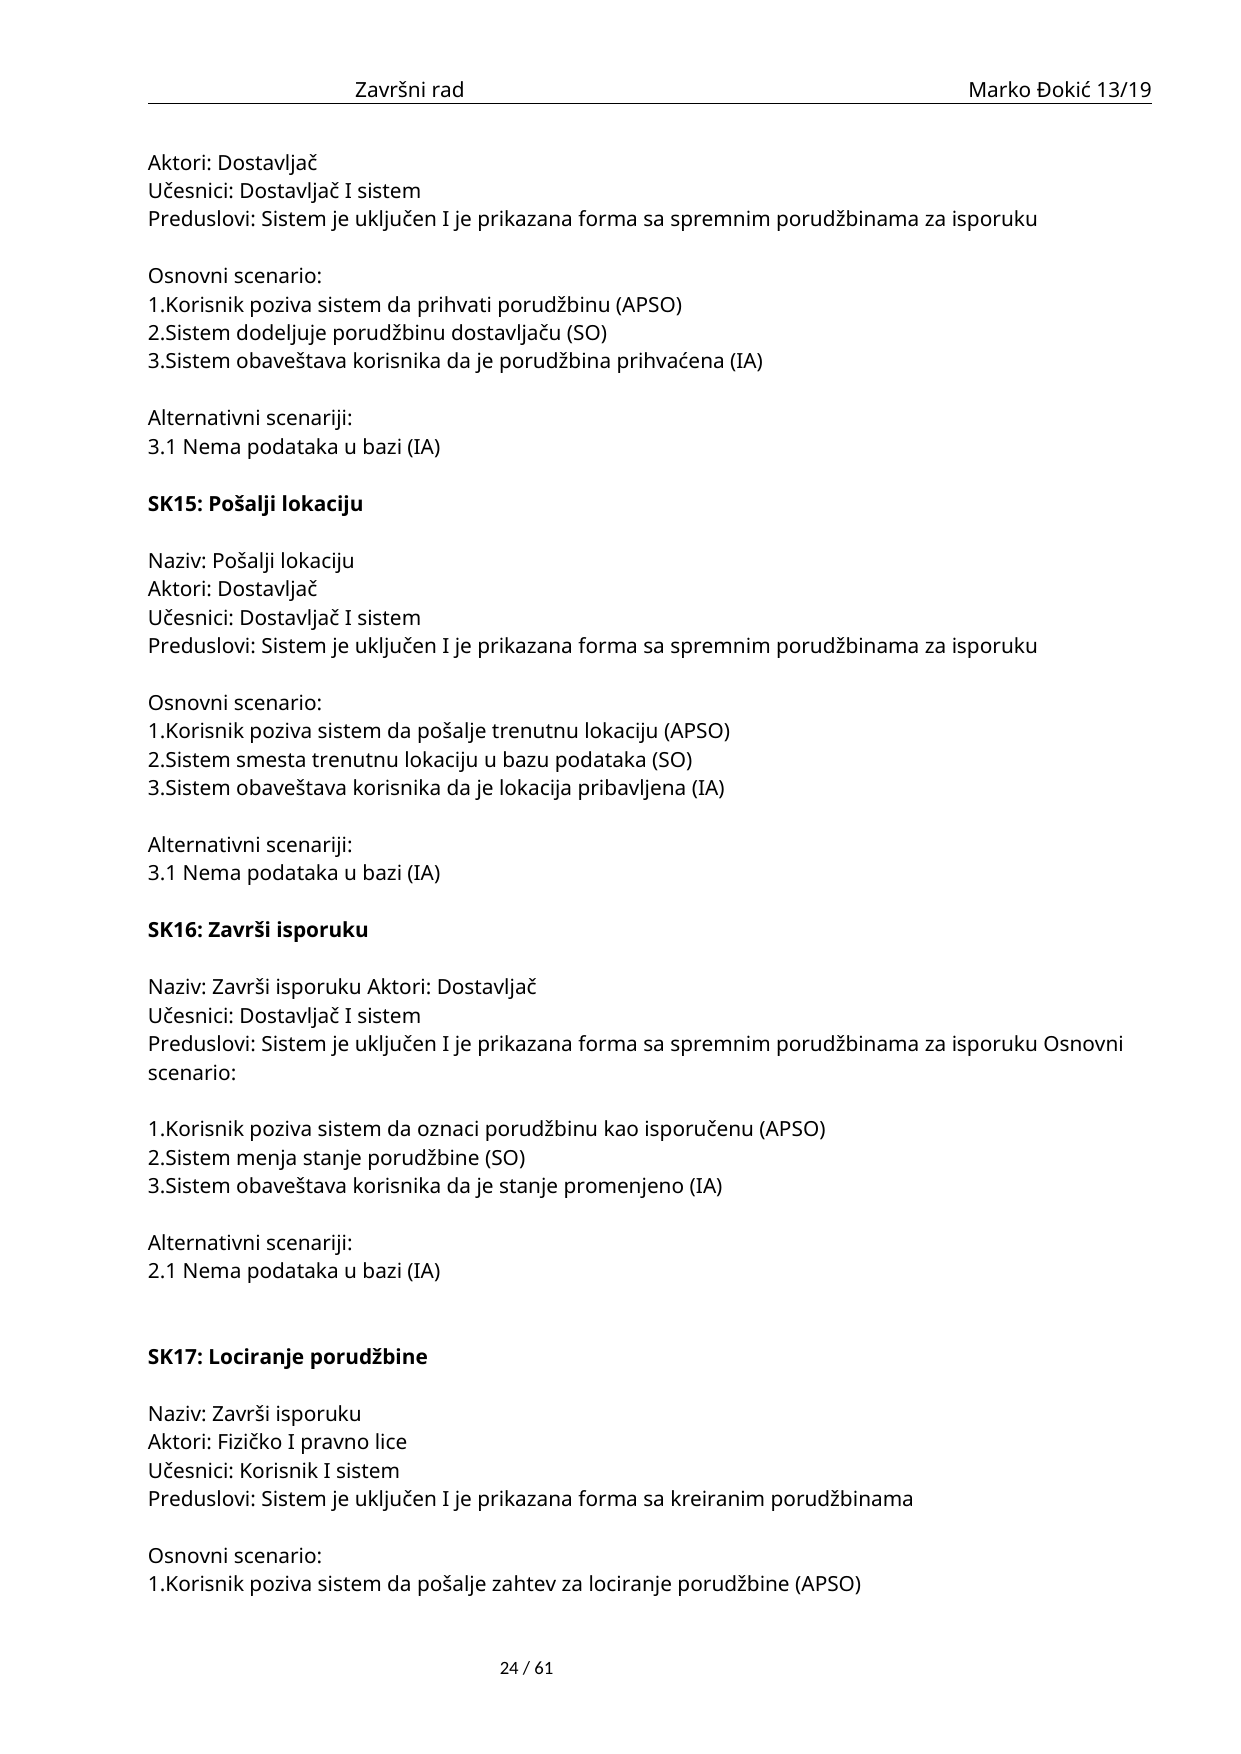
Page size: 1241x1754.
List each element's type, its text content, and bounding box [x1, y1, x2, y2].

text Osnovni scenario: [148, 688, 1152, 716]
text 3.Sistem obaveštava korisnika da je porudžbina prihvaćena (IA) [148, 347, 1152, 375]
text Naziv: Pošalji lokaciju [148, 546, 1152, 574]
text Preduslovi: Sistem je uključen I je prikazana forma sa spremnim porudžbinama za isporuku [148, 204, 1152, 233]
text Učesnici: Dostavljač I sistem [148, 176, 1152, 204]
text 1.Korisnik poziva sistem da oznaci porudžbinu kao isporučenu (APSO) [148, 1114, 1152, 1143]
text 2.Sistem dodeljuje porudžbinu dostavljaču (SO) [148, 318, 1152, 347]
text Alternativni scenariji: [148, 830, 1152, 858]
text 2.1 Nema podataka u bazi (IA) [148, 1257, 1152, 1285]
text Aktori: Dostavljač [148, 148, 1152, 176]
text Preduslovi: Sistem je uključen I je prikazana forma sa spremnim porudžbinama za isporuku [148, 631, 1152, 659]
text 3.Sistem obaveštava korisnika da je stanje promenjeno (IA) [148, 1171, 1152, 1200]
text Aktori: Dostavljač [148, 574, 1152, 603]
text Aktori: Fizičko I pravno lice [148, 1427, 1152, 1456]
text Učesnici: Dostavljač I sistem [148, 1001, 1152, 1029]
text Naziv: Završi isporuku Aktori: Dostavljač [148, 972, 1152, 1001]
text SK16: Završi isporuku [148, 915, 1152, 944]
text Alternativni scenariji: [148, 1228, 1152, 1257]
text Naziv: Završi isporuku [148, 1399, 1152, 1427]
text Učesnici: Korisnik I sistem [148, 1456, 1152, 1484]
text 3.Sistem obaveštava korisnika da je lokacija pribavljena (IA) [148, 773, 1152, 802]
text Alternativni scenariji: [148, 403, 1152, 432]
text Osnovni scenario: [148, 1541, 1152, 1569]
text 2.Sistem menja stanje porudžbine (SO) [148, 1143, 1152, 1171]
text Preduslovi: Sistem je uključen I je prikazana forma sa spremnim porudžbinama za isporuku Osnovni scenario: [148, 1029, 1152, 1086]
text Učesnici: Dostavljač I sistem [148, 603, 1152, 631]
text 3.1 Nema podataka u bazi (IA) [148, 432, 1152, 460]
text 1.Korisnik poziva sistem da prihvati porudžbinu (APSO) [148, 290, 1152, 318]
text Preduslovi: Sistem je uključen I je prikazana forma sa kreiranim porudžbinama [148, 1484, 1152, 1513]
text SK15: Pošalji lokaciju [148, 489, 1152, 517]
text 1.Korisnik poziva sistem da pošalje trenutnu lokaciju (APSO) [148, 716, 1152, 745]
text 2.Sistem smesta trenutnu lokaciju u bazu podataka (SO) [148, 745, 1152, 773]
text Osnovni scenario: [148, 261, 1152, 290]
text 3.1 Nema podataka u bazi (IA) [148, 858, 1152, 887]
text SK17: Lociranje porudžbine [148, 1342, 1152, 1370]
text 1.Korisnik poziva sistem da pošalje zahtev za lociranje porudžbine (APSO) [148, 1569, 1152, 1598]
